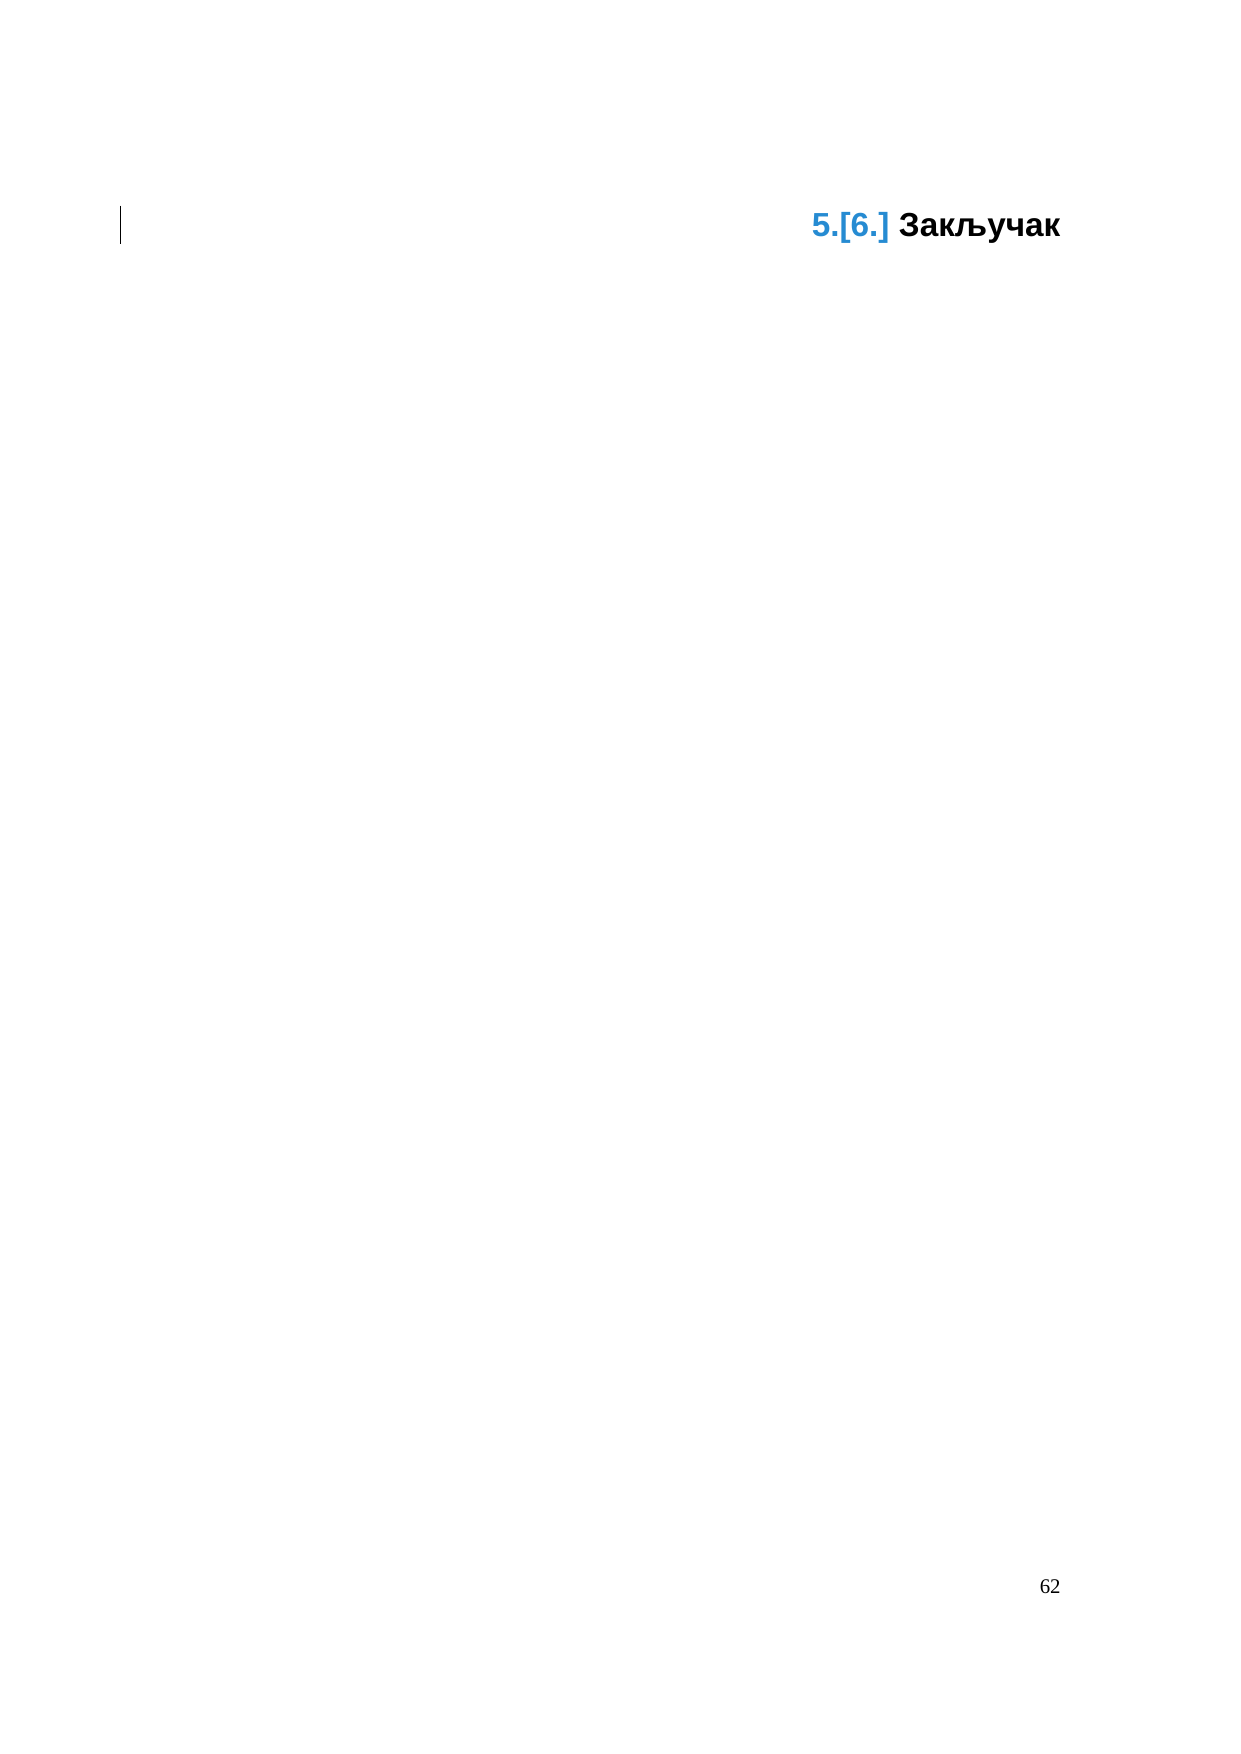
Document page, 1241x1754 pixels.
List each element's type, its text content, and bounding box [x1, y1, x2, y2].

subtitle Закључак [135, 206, 1060, 244]
